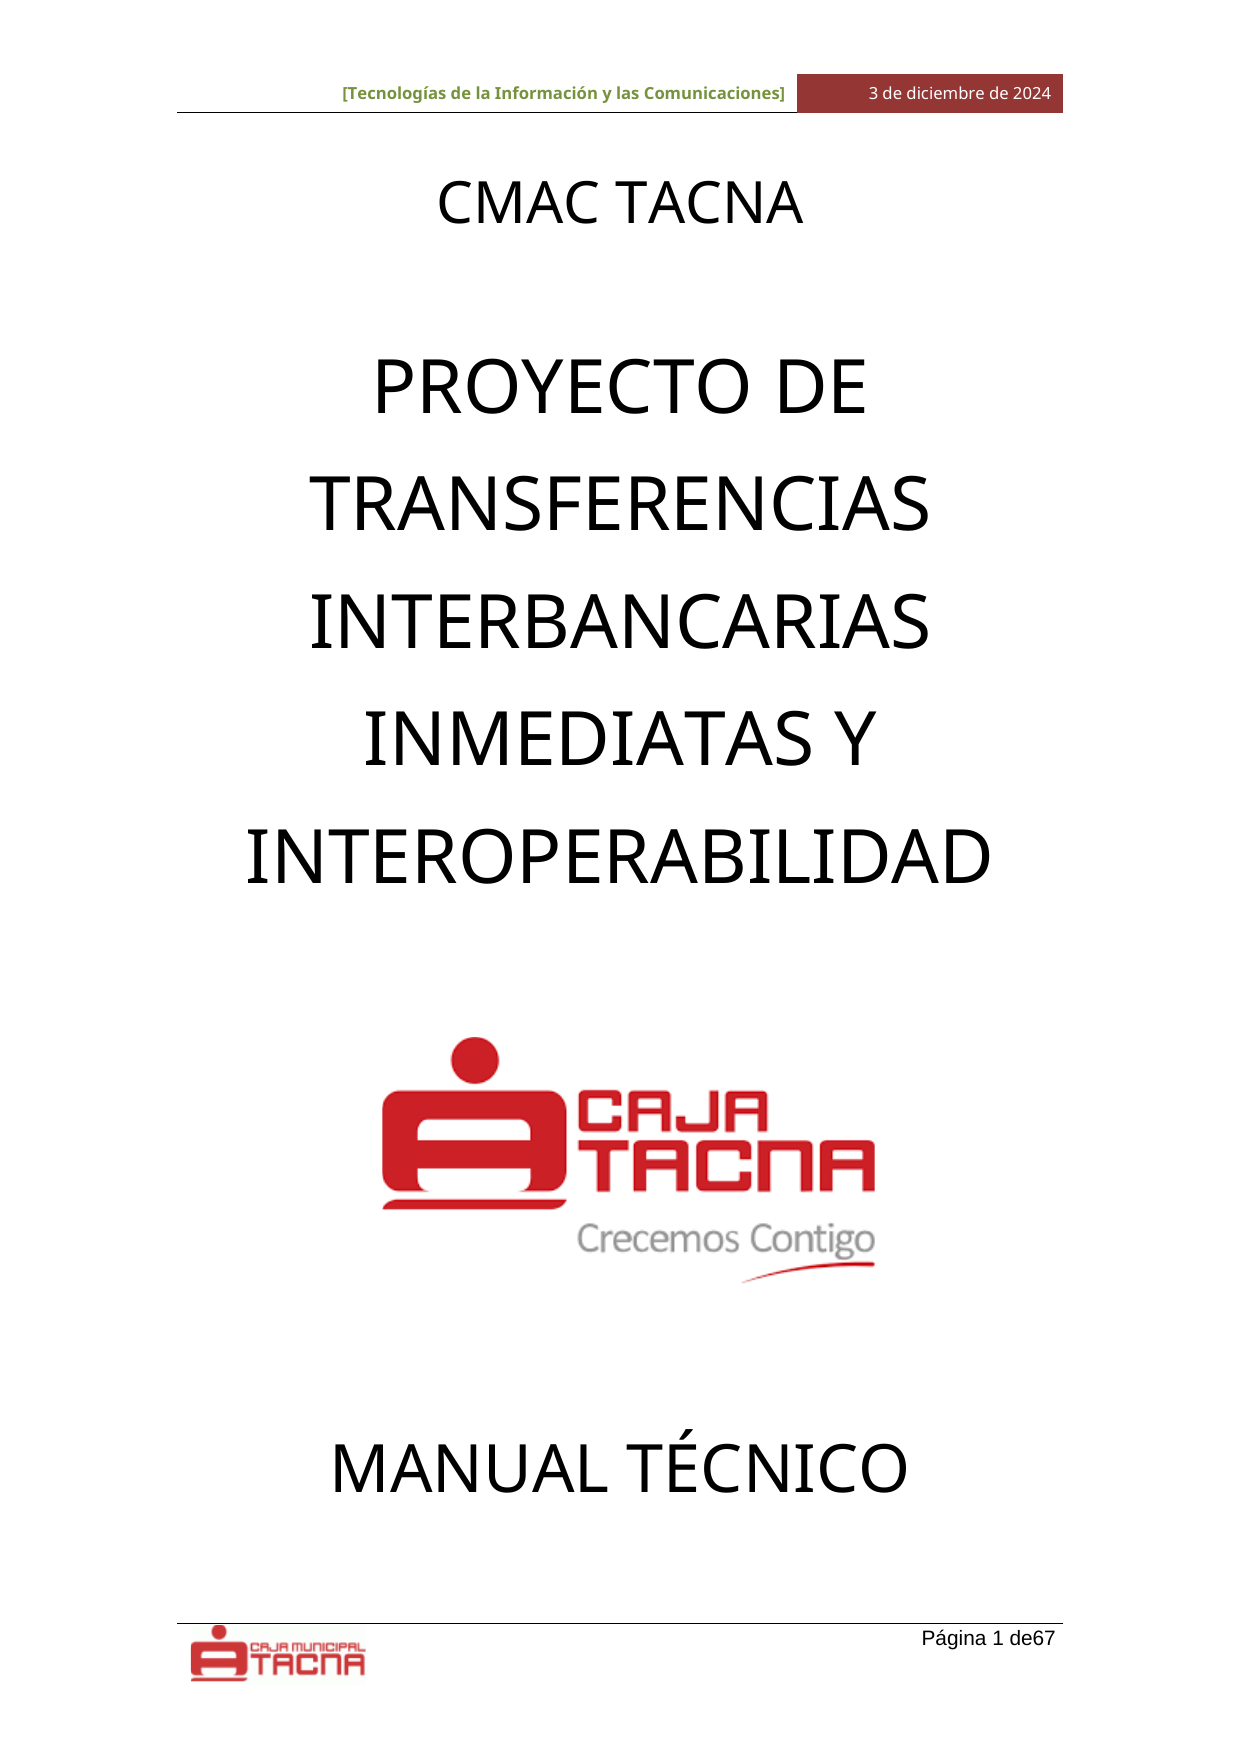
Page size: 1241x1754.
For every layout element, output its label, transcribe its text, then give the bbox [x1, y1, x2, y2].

text PROYECTO DE TRANSFERENCIAS INTERBANCARIAS INMEDIATAS Y INTEROPERABILIDAD [177, 333, 1063, 905]
text CMAC TACNA [177, 161, 1063, 240]
picture [190, 1625, 366, 1685]
text MANUAL TÉCNICO [177, 1421, 1063, 1512]
picture [382, 1037, 875, 1288]
